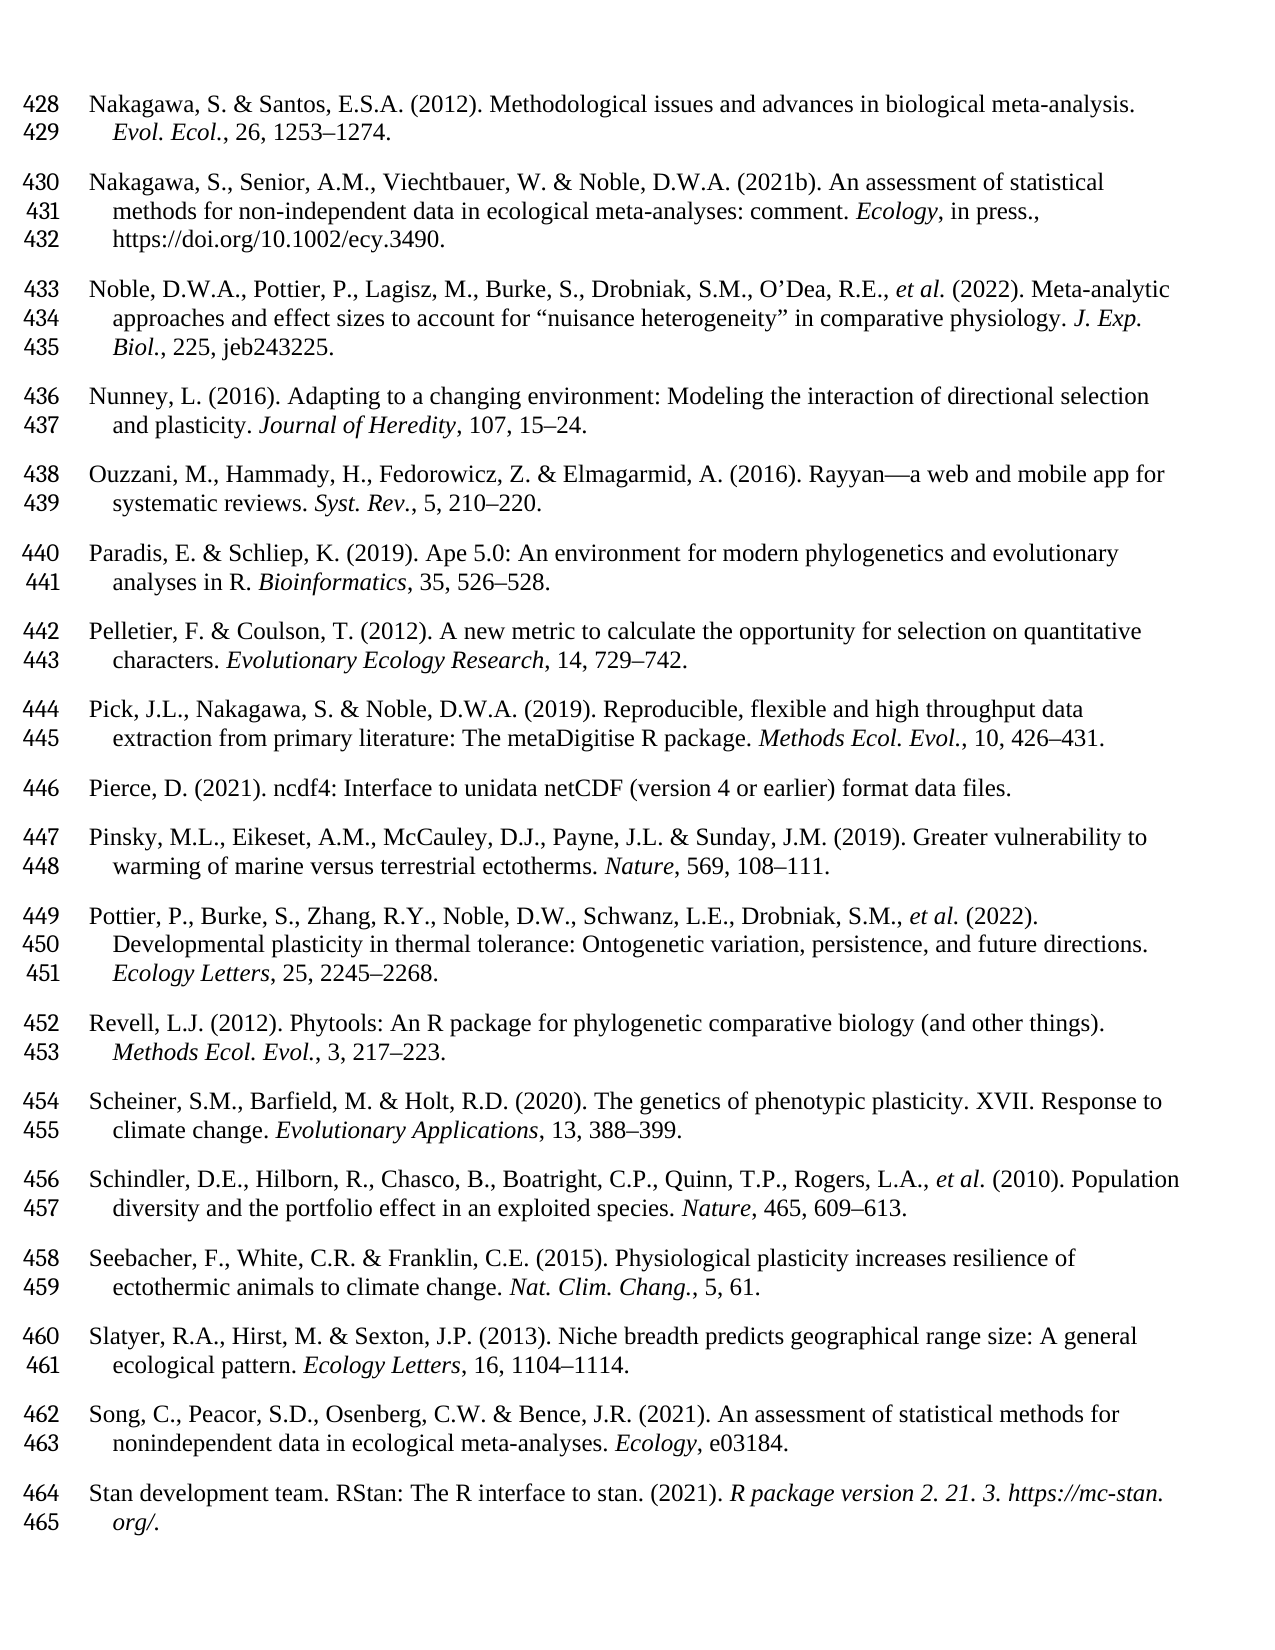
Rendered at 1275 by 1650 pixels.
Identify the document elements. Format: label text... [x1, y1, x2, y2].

text Schindler, D.E., Hilborn, R., Chasco, B., Boatright, C.P., Quinn, T.P., Rogers, L.A., et al. (2010). Population diversity and the portfolio effect in an exploited species. Nature, 465, 609–613. [89, 1164, 1186, 1222]
text Nakagawa, S. & Santos, E.S.A. (2012). Methodological issues and advances in biological meta-analysis. Evol. Ecol., 26, 1253–1274. [89, 89, 1186, 146]
text Stan development team. RStan: The R interface to stan. (2021). R package version 2. 21. 3. https://mc-stan. org/. [89, 1478, 1186, 1535]
text Pick, J.L., Nakagawa, S. & Noble, D.W.A. (2019). Reproducible, flexible and high throughput data extraction from primary literature: The metaDigitise R package. Methods Ecol. Evol., 10, 426–431. [89, 694, 1186, 752]
text Pelletier, F. & Coulson, T. (2012). A new metric to calculate the opportunity for selection on quantitative characters. Evolutionary Ecology Research, 14, 729–742. [89, 616, 1186, 674]
text Noble, D.W.A., Pottier, P., Lagisz, M., Burke, S., Drobniak, S.M., O’Dea, R.E., et al. (2022). Meta-analytic approaches and effect sizes to account for “nuisance heterogeneity” in comparative physiology. J. Exp. Biol., 225, jeb243225. [89, 274, 1186, 360]
text Slatyer, R.A., Hirst, M. & Sexton, J.P. (2013). Niche breadth predicts geographical range size: A general ecological pattern. Ecology Letters, 16, 1104–1114. [89, 1321, 1186, 1379]
text Revell, L.J. (2012). Phytools: An R package for phylogenetic comparative biology (and other things). Methods Ecol. Evol., 3, 217–223. [89, 1008, 1186, 1065]
text Pierce, D. (2021). ncdf4: Interface to unidata netCDF (version 4 or earlier) format data files. [89, 773, 1186, 802]
text Nakagawa, S., Senior, A.M., Viechtbauer, W. & Noble, D.W.A. (2021b). An assessment of statistical methods for non-independent data in ecological meta-analyses: comment. Ecology, in press., https://doi.org/10.1002/ecy.3490. [89, 167, 1186, 253]
text Paradis, E. & Schliep, K. (2019). Ape 5.0: An environment for modern phylogenetics and evolutionary analyses in R. Bioinformatics, 35, 526–528. [89, 538, 1186, 595]
text Nunney, L. (2016). Adapting to a changing environment: Modeling the interaction of directional selection and plasticity. Journal of Heredity, 107, 15–24. [89, 381, 1186, 439]
text Pottier, P., Burke, S., Zhang, R.Y., Noble, D.W., Schwanz, L.E., Drobniak, S.M., et al. (2022). Developmental plasticity in thermal tolerance: Ontogenetic variation, persistence, and future directions. Ecology Letters, 25, 2245–2268. [89, 901, 1186, 987]
text Pinsky, M.L., Eikeset, A.M., McCauley, D.J., Payne, J.L. & Sunday, J.M. (2019). Greater vulnerability to warming of marine versus terrestrial ectotherms. Nature, 569, 108–111. [89, 822, 1186, 880]
text Ouzzani, M., Hammady, H., Fedorowicz, Z. & Elmagarmid, A. (2016). Rayyan—a web and mobile app for systematic reviews. Syst. Rev., 5, 210–220. [89, 459, 1186, 517]
text Scheiner, S.M., Barfield, M. & Holt, R.D. (2020). The genetics of phenotypic plasticity. XVII. Response to climate change. Evolutionary Applications, 13, 388–399. [89, 1086, 1186, 1144]
text Song, C., Peacor, S.D., Osenberg, C.W. & Bence, J.R. (2021). An assessment of statistical methods for nonindependent data in ecological meta-analyses. Ecology, e03184. [89, 1399, 1186, 1457]
text Seebacher, F., White, C.R. & Franklin, C.E. (2015). Physiological plasticity increases resilience of ectothermic animals to climate change. Nat. Clim. Chang., 5, 61. [89, 1243, 1186, 1300]
